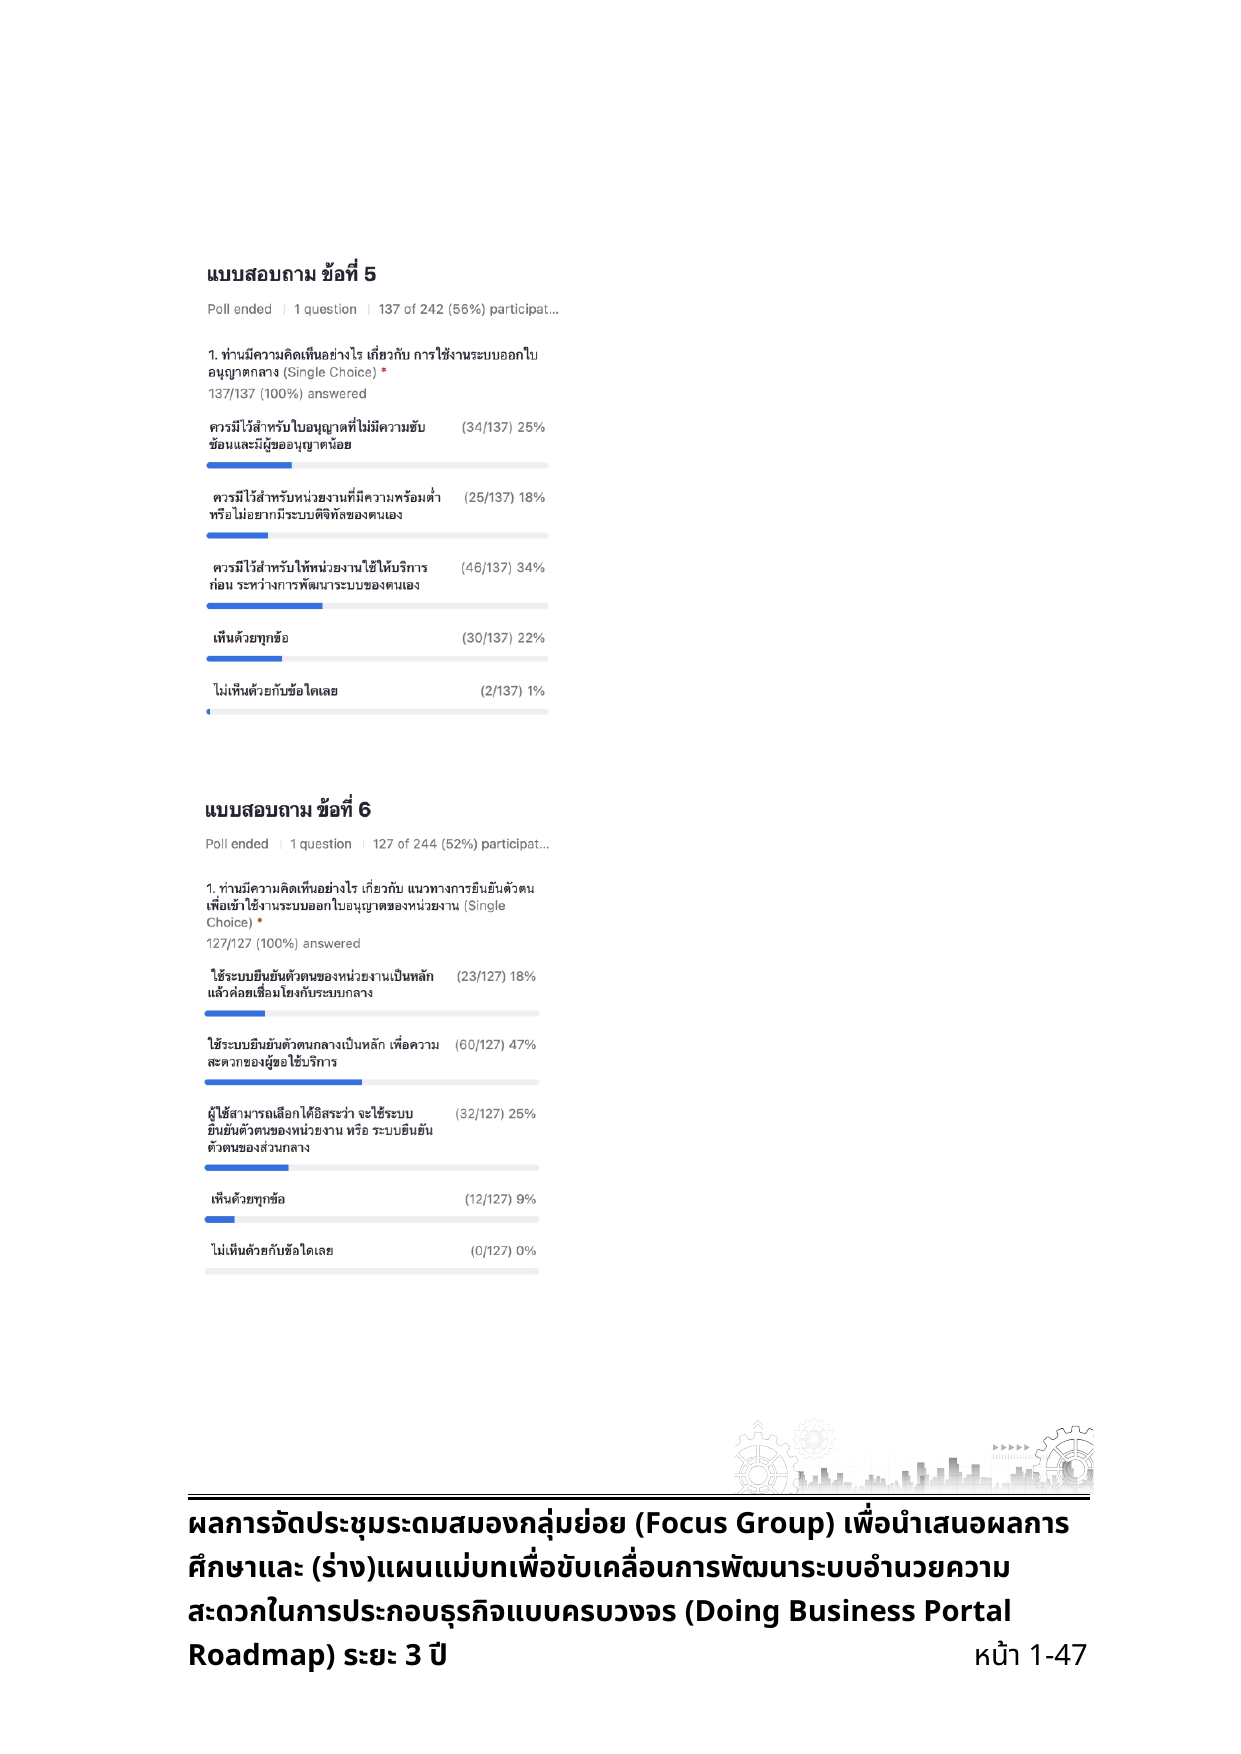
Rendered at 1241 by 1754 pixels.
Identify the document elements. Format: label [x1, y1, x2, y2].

picture [187, 255, 572, 745]
picture [187, 790, 560, 1286]
picture [734, 1416, 1094, 1494]
